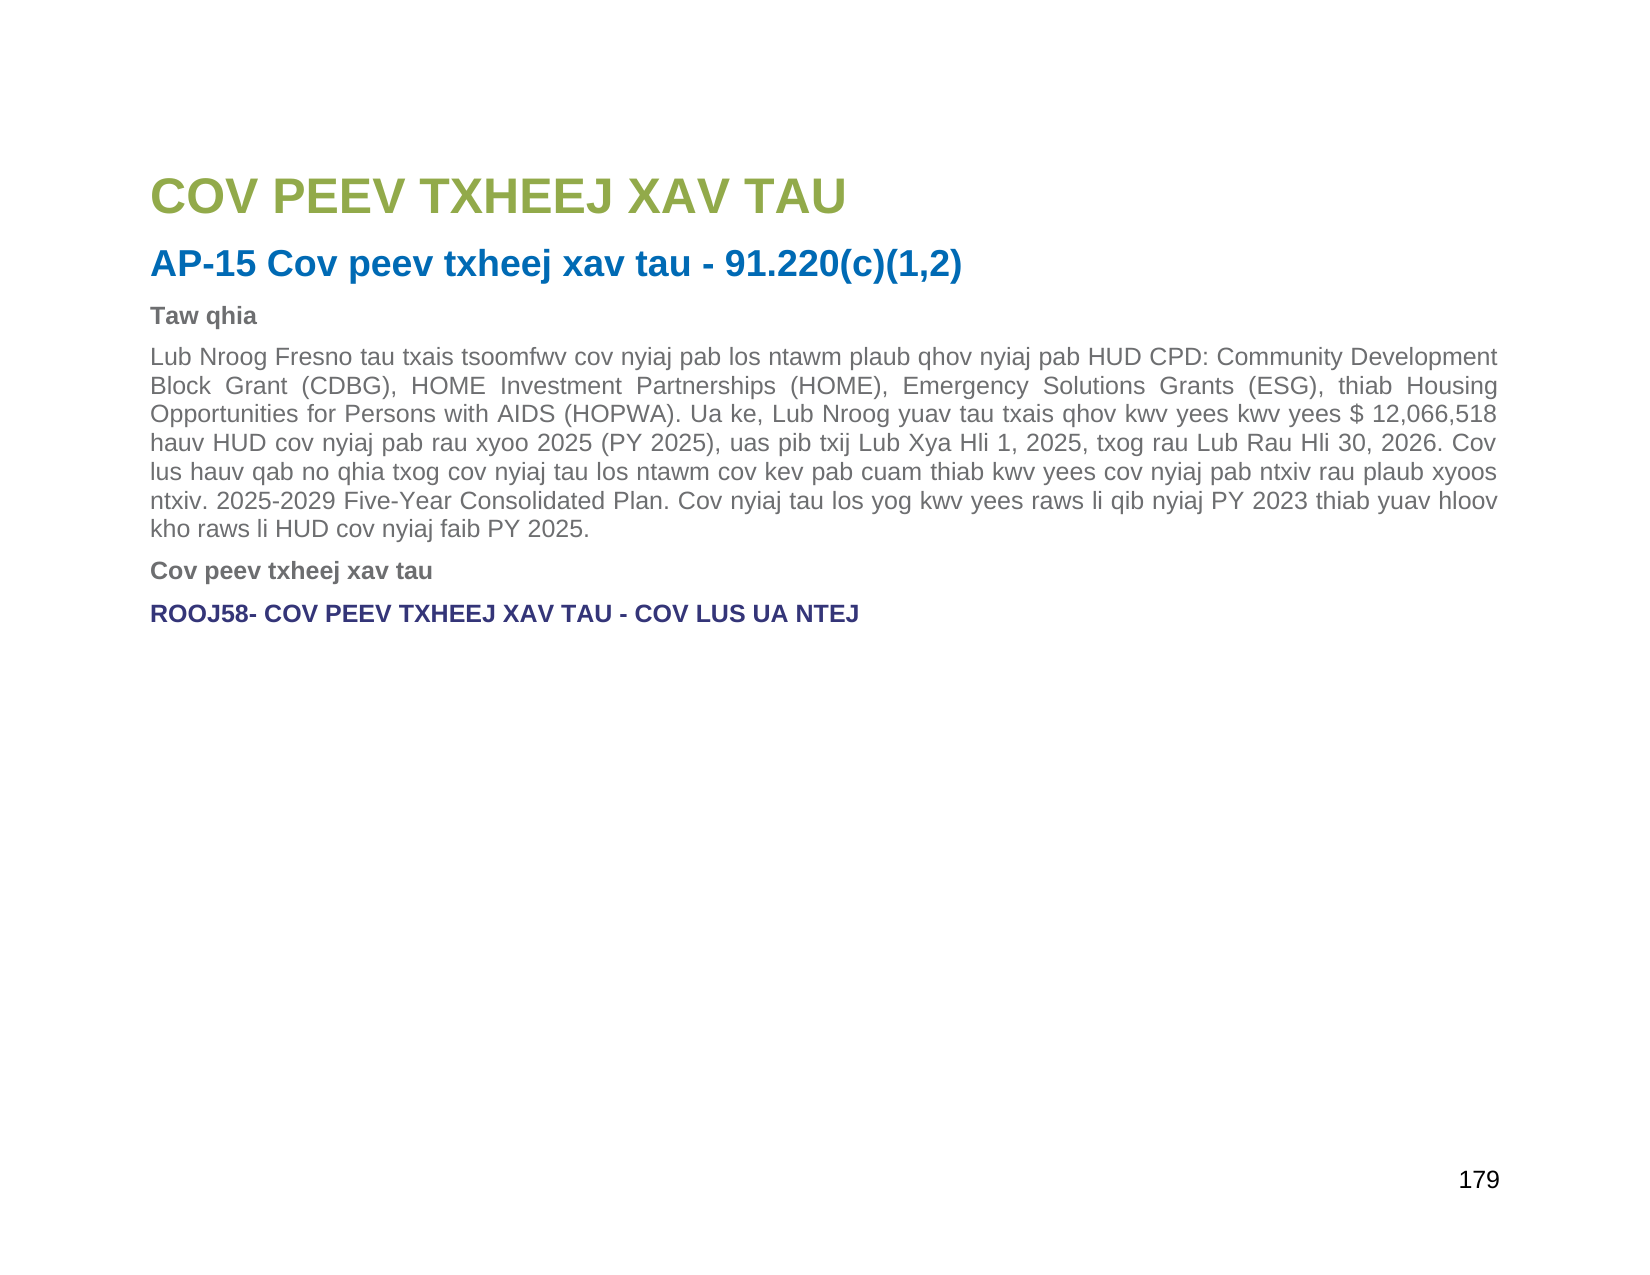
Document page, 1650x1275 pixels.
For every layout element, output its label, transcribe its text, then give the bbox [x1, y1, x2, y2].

text Lub Nroog Fresno tau txais tsoomfwv cov nyiaj pab los ntawm plaub qhov nyiaj pab HUD CPD: Community Development Block Grant (CDBG), HOME Investment Partnerships (HOME), Emergency Solutions Grants (ESG), thiab Housing Opportunities for Persons with AIDS (HOPWA). Ua ke, Lub Nroog yuav tau txais qhov kwv yees kwv yees $ 12,066,518 hauv HUD cov nyiaj pab rau xyoo 2025 (PY 2025), uas pib txij Lub Xya Hli 1, 2025, txog rau Lub Rau Hli 30, 2026. Cov lus hauv qab no qhia txog cov nyiaj tau los ntawm cov kev pab cuam thiab kwv yees cov nyiaj pab ntxiv rau plaub xyoos ntxiv. 2025-2029 Five-Year Consolidated Plan. Cov nyiaj tau los yog kwv yees raws li qib nyiaj PY 2023 thiab yuav hloov kho raws li HUD cov nyiaj faib PY 2025. [150, 342, 1500, 543]
title Rooj58- Cov peev txheej xav tau - Cov lus ua ntej [150, 599, 1500, 628]
subtitle AP-15 Cov peev txheej xav tau - 91.220(c)(1,2) [150, 241, 1500, 284]
text Cov peev txheej xav tau [150, 556, 1500, 584]
text Taw qhia [150, 301, 1500, 329]
subtitle Cov peev txheej xav tau [150, 167, 1500, 224]
